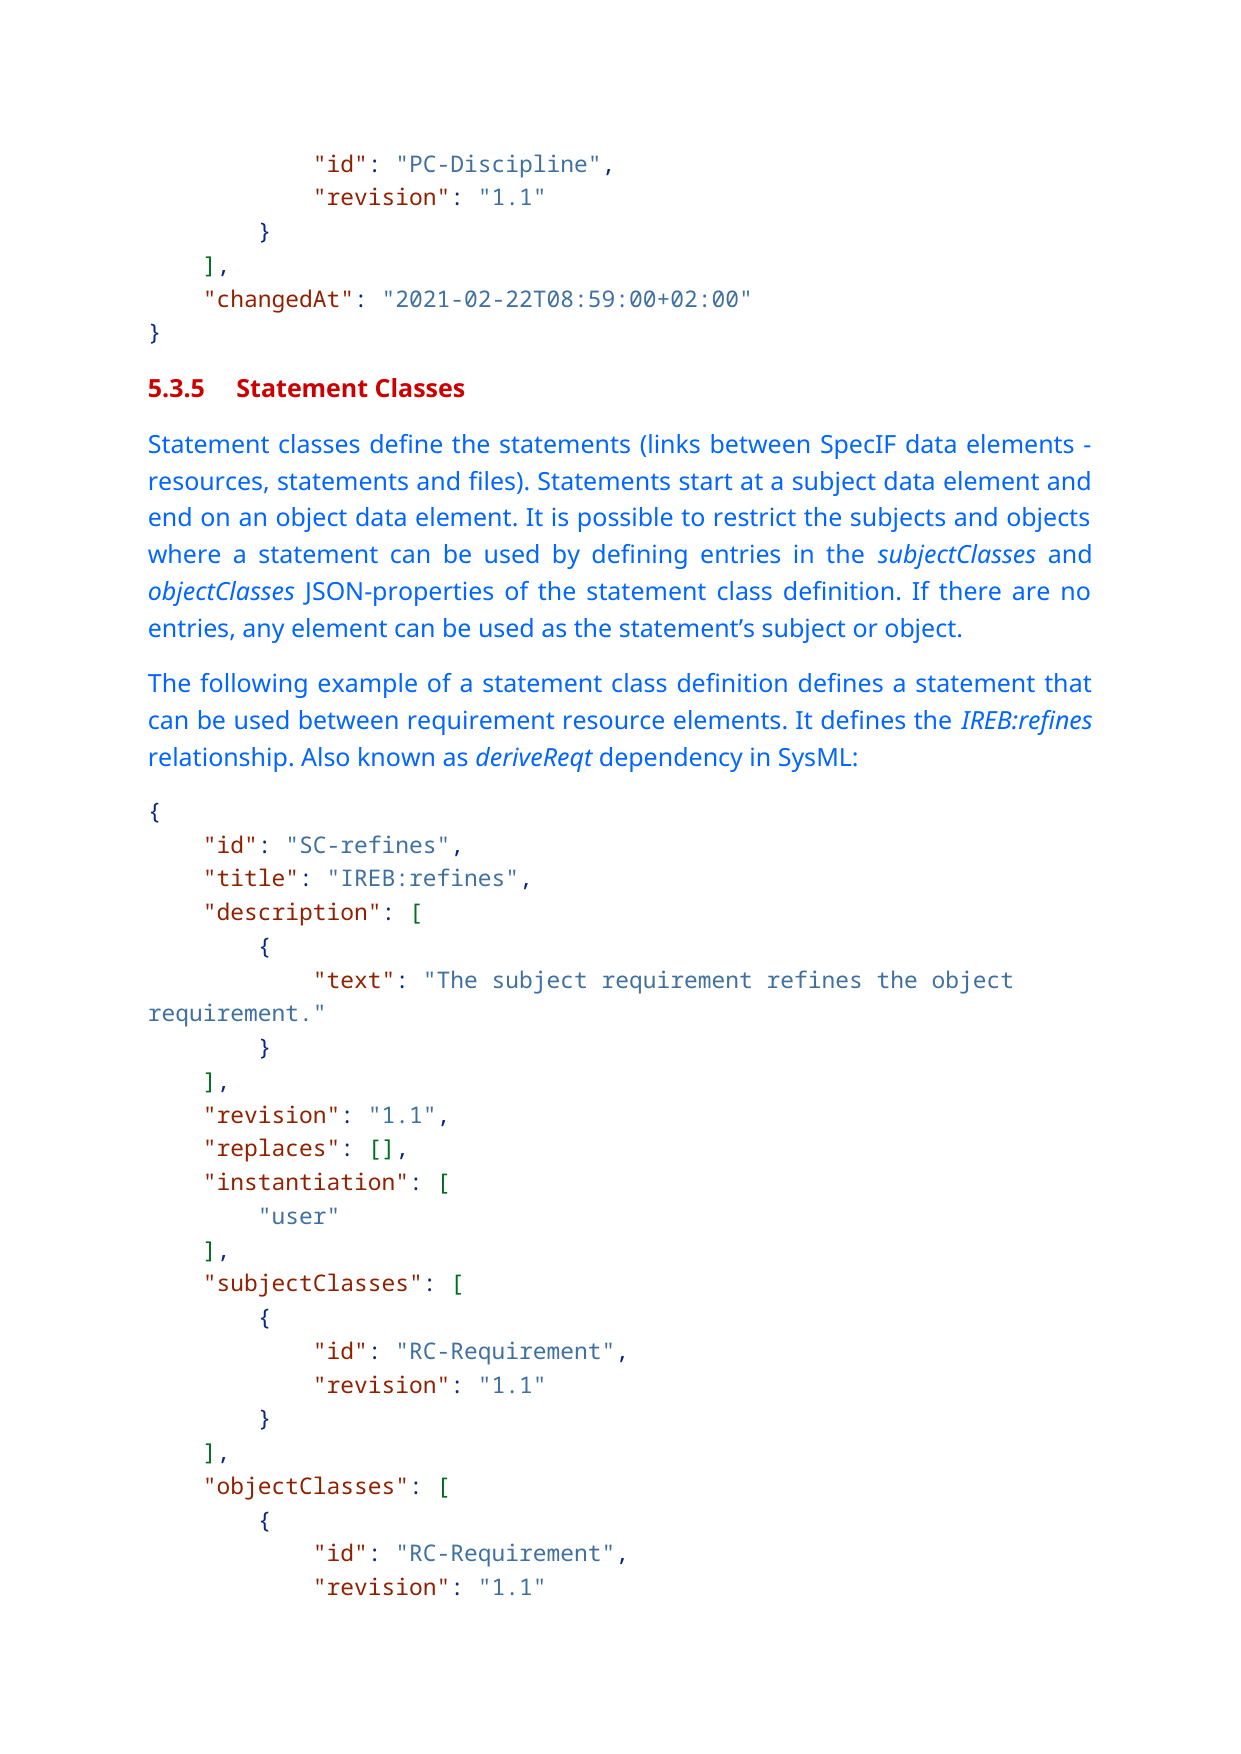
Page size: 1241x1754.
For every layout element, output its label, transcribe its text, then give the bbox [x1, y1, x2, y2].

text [148, 795, 1093, 1602]
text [148, 148, 1093, 348]
text Statement classes define the statements (links between SpecIF data elements - resources, statements and files). Statements start at a subject data element and end on an object data element. It is possible to restrict the subjects and objects where a statement can be used by defining entries in the subjectClasses and objectClasses JSON-properties of the statement class definition. If there are no entries, any element can be used as the statement’s subject or object. [148, 426, 1093, 644]
text The following example of a statement class definition defines a statement that can be used between requirement resource elements. It defines the IREB:refines relationship. Also known as deriveReqt dependency in SysML: [148, 666, 1093, 773]
subtitle Statement Classes [148, 371, 1093, 405]
